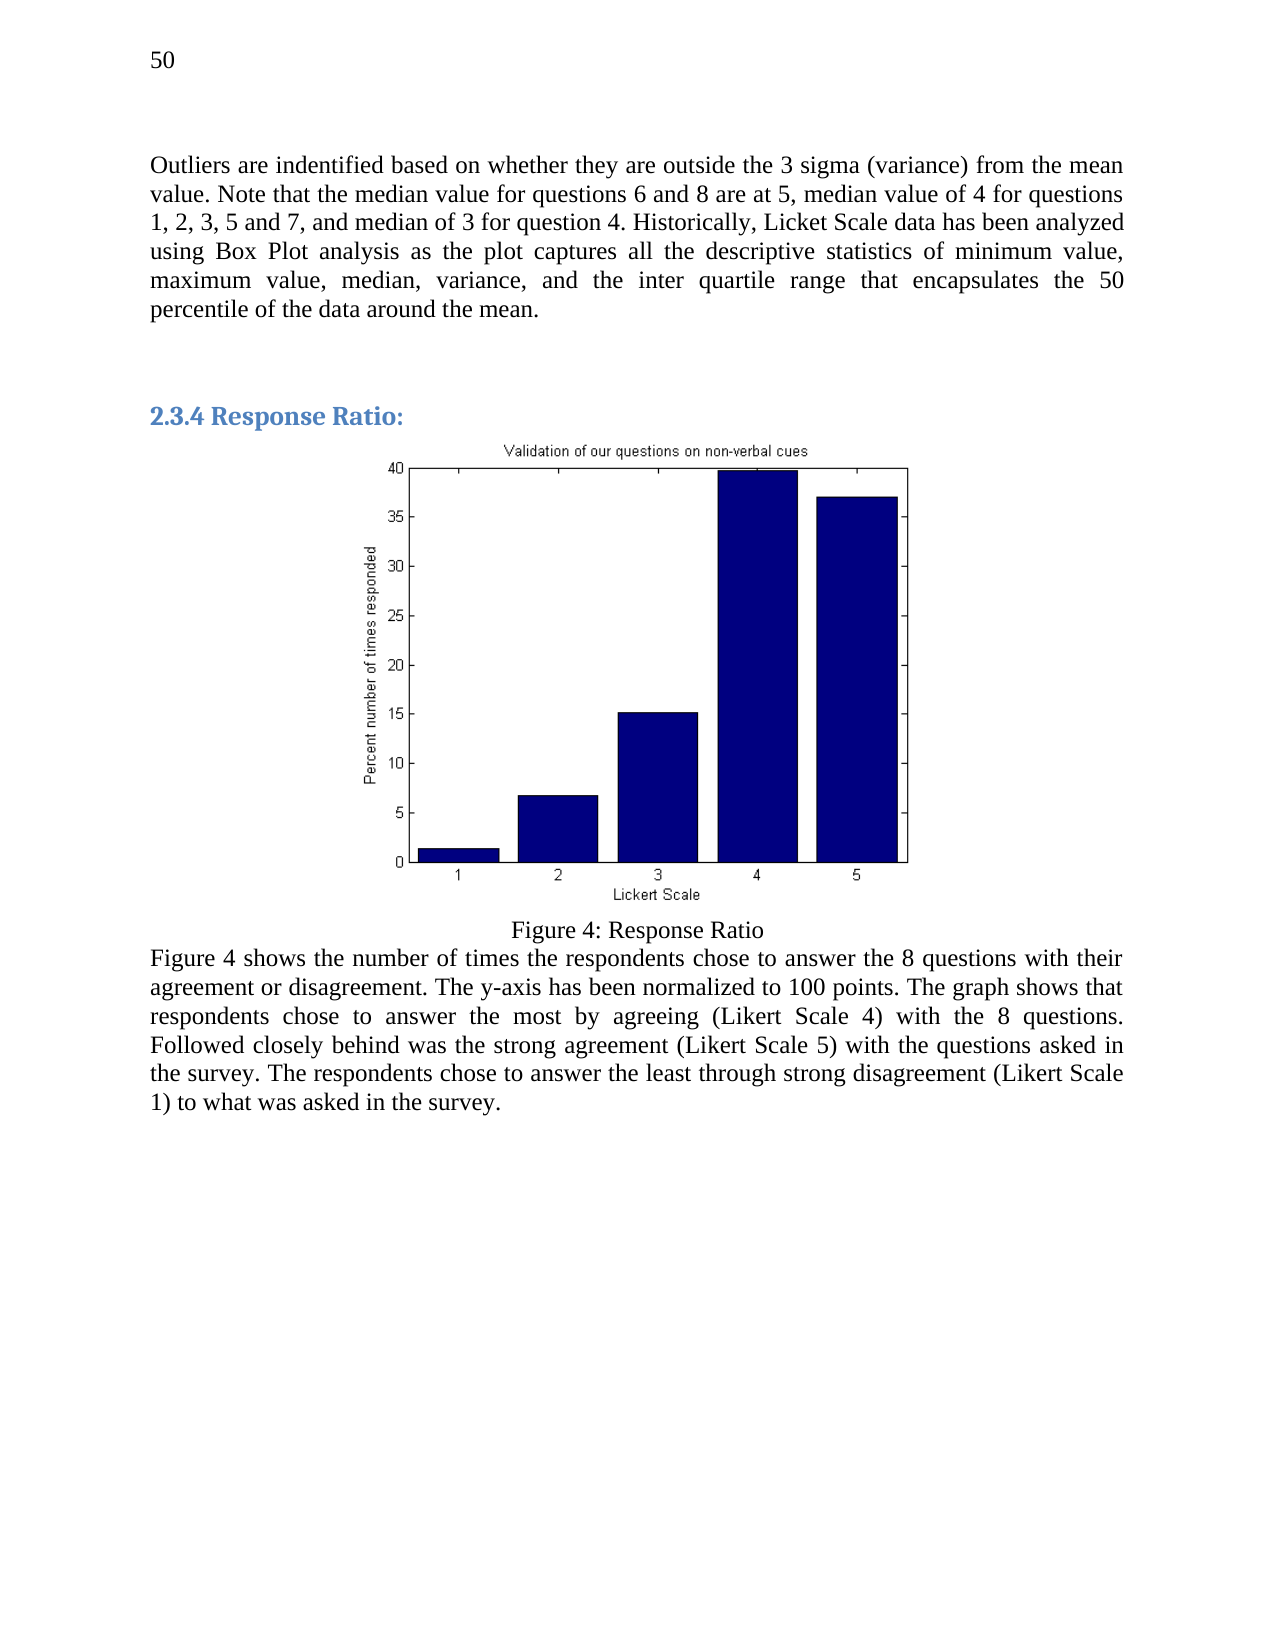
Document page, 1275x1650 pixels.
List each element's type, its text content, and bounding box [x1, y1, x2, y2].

subtitle 2.3.4 Response Ratio: [150, 401, 1125, 432]
text Figure 4: Response Ratio [150, 915, 1125, 943]
text Figure 4 shows the number of times the respondents chose to answer the 8 questions with their agreement or disagreement. The y-axis has been normalized to 100 points. The graph shows that respondents chose to answer the most by agreeing (Likert Scale 4) with the 8 questions. Followed closely behind was the strong agreement (Likert Scale 5) with the questions asked in the survey. The respondents chose to answer the least through strong disagreement (Likert Scale 1) to what was asked in the survey. [150, 943, 1125, 1116]
picture [351, 432, 924, 915]
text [150, 150, 1125, 322]
